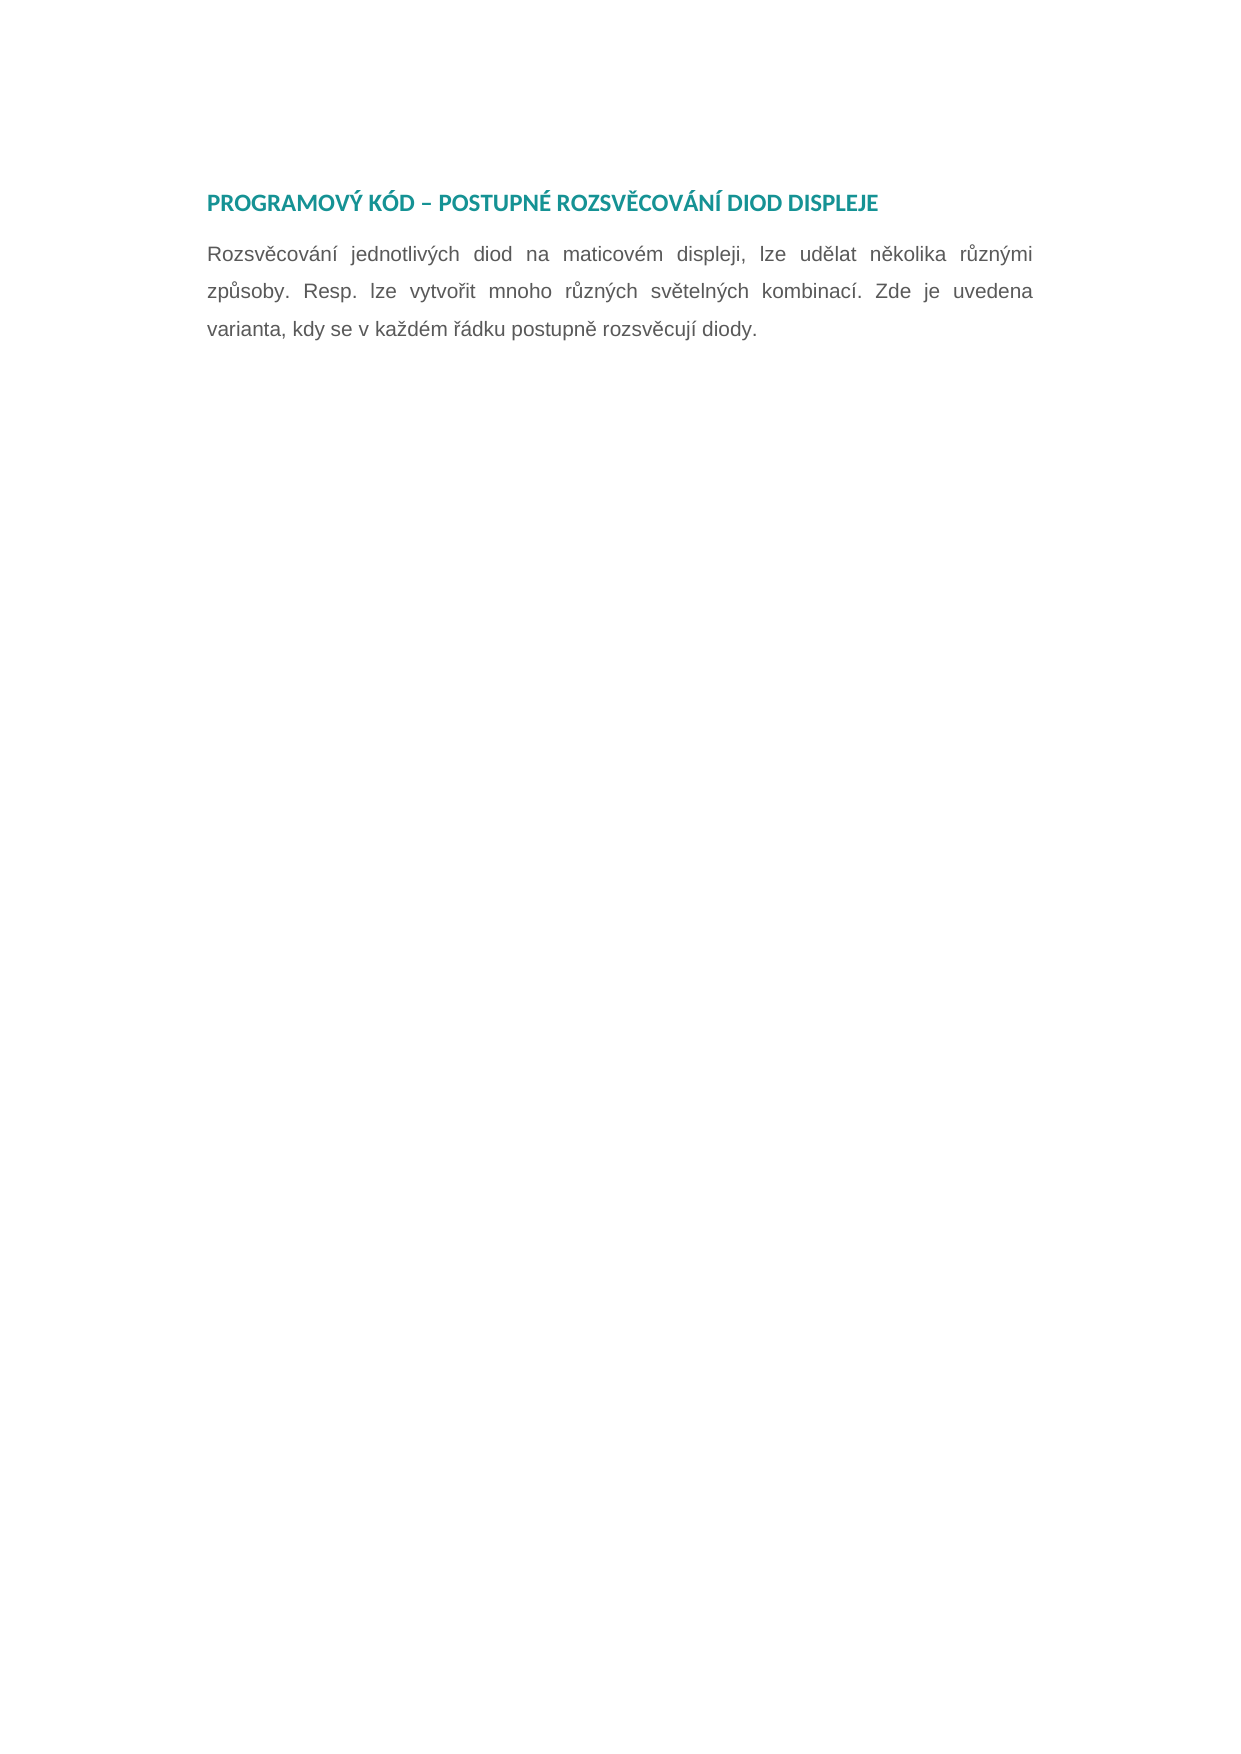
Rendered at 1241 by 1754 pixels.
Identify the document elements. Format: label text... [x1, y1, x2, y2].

text Rozsvěcování jednotlivých diod na maticovém displeji, lze udělat několika různými způsoby. Resp. lze vytvořit mnoho různých světelných kombinací. Zde je uvedena varianta, kdy se v každém řádku postupně rozsvěcují diody. [207, 231, 1033, 344]
subtitle Programový kód – Postupné rozsvěcování diod displeje [207, 181, 1033, 219]
